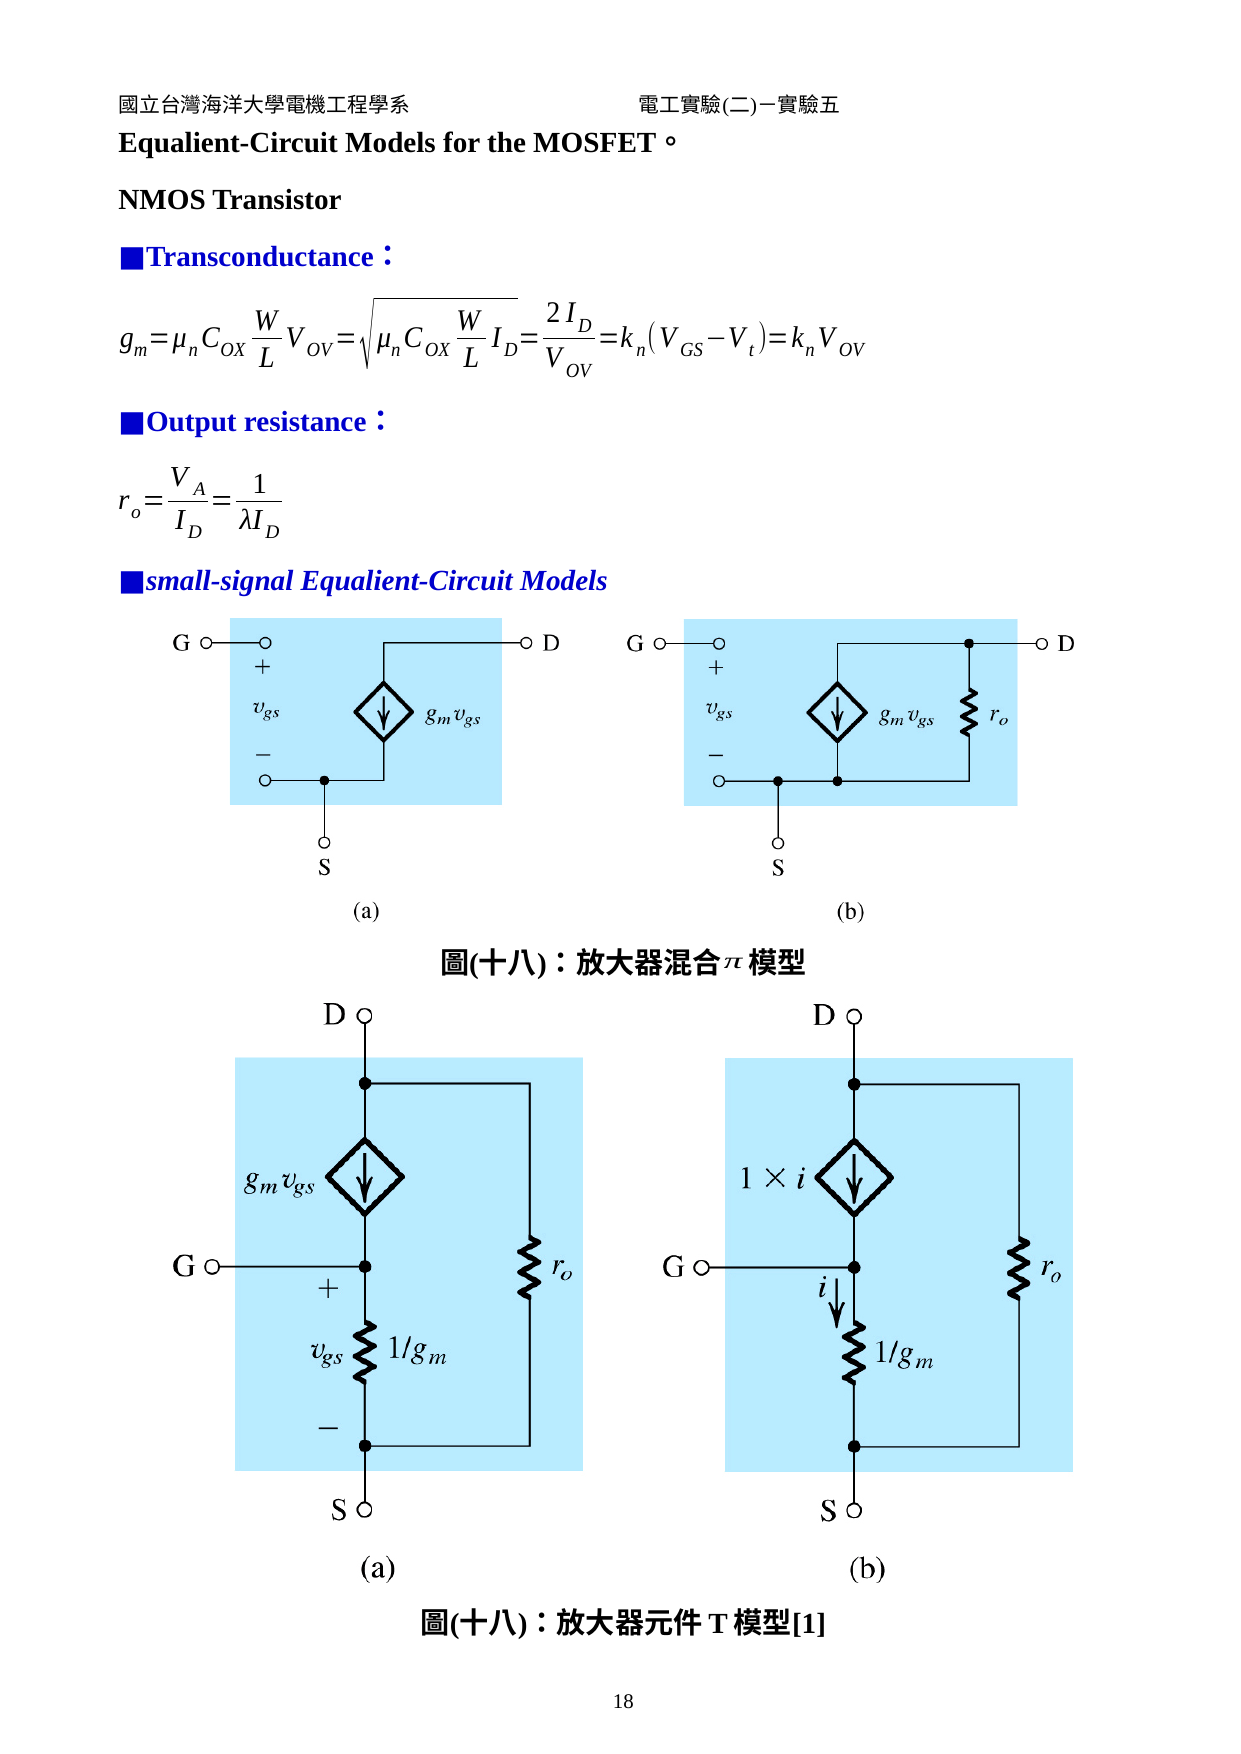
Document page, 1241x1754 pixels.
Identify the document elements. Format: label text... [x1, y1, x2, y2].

text 圖(十八)：放大器元件T模型[1] [118, 1600, 1128, 1642]
text ■small-signal Equalient-Circuit Models [118, 559, 1128, 598]
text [118, 119, 1128, 161]
text ■Output resistance： [118, 397, 1128, 440]
text ■Transconductance： [118, 233, 1128, 275]
text NMOS Transistor [118, 182, 1128, 216]
picture [173, 618, 1074, 923]
text 圖(十八)：放大器混合模型 [118, 940, 1128, 982]
picture [173, 1003, 1074, 1583]
